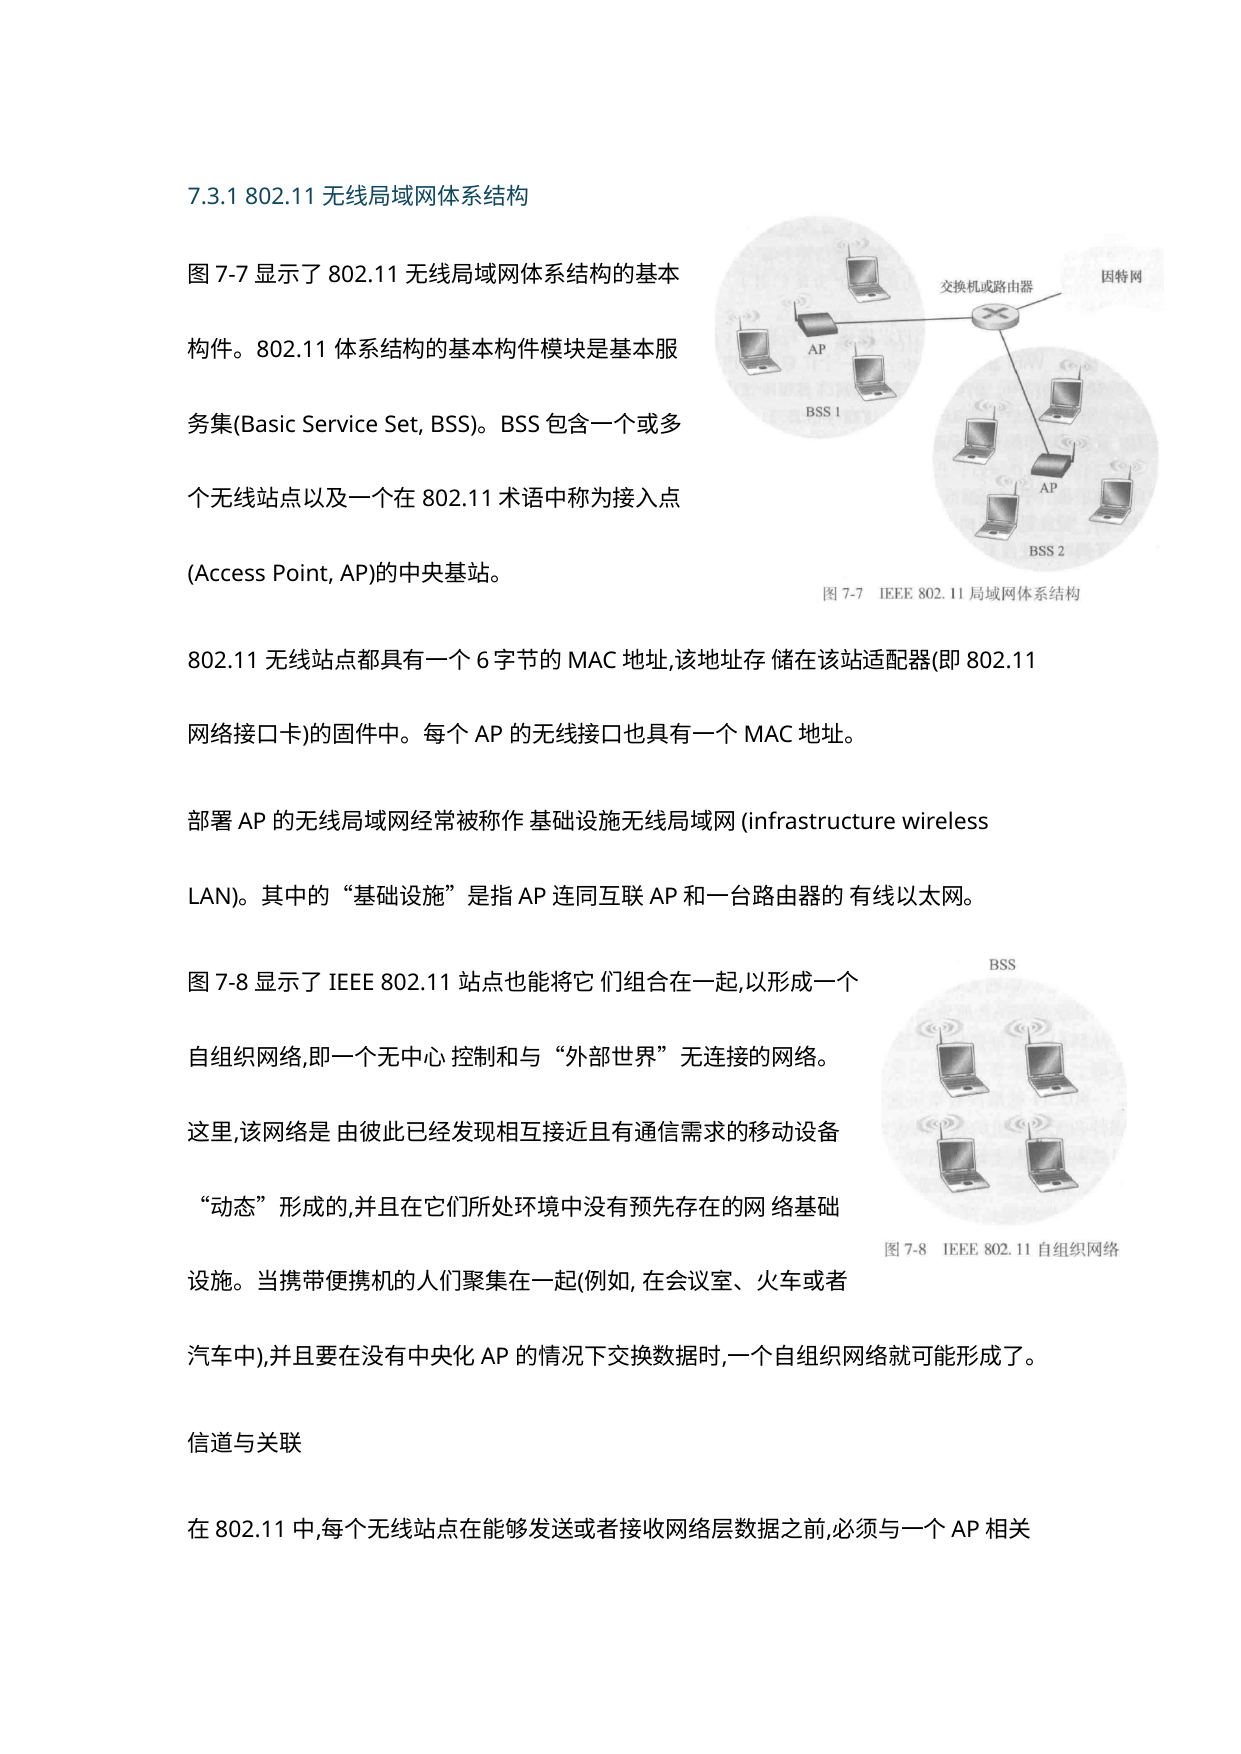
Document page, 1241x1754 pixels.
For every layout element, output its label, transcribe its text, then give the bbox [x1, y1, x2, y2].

subtitle 7.3.1 802.11 无线局域网体系结构 [187, 162, 1053, 227]
text 部署AP 的无线局域网经常被称作 基础设施无线局域网 (infrastructure wireless LAN)。其中的“基础设施”是指AP 连同互联 AP 和一台路由器的 有线以太网。 [187, 787, 1053, 927]
picture [880, 948, 1127, 1255]
text 信道与关联 [187, 1483, 1053, 1548]
picture [713, 205, 1164, 603]
text 图7-8 显示了 IEEE 802.11 站点也能将它 们组合在一起,以形成一个自组织网络,即一个无中心 控制和与“外部世界”无连接的网络。这里,该网络是 由彼此已经发现相互接近且有通信需求的移动设备“动态”形成的,并且在它们所处环境中没有预先存在的网 络基础设施。当携带便携机的人们聚集在一起(例如, 在会议室、火车或者汽车中),并且要在没有中央化 AP 的情况下交换数据时,一个自组织网络就可能形成了。 [187, 948, 1053, 1462]
text 图7-7 显示了802.11 无线局域网体系结构的基本构件。802.11 体系结构的基本构件模块是基本服务集(Basic Service Set, BSS)。BSS包含一个或多个无线站点以及一个在 802.11术语中称为接入点(Access Point, AP)的中央基站。 [187, 240, 1053, 604]
text 802.11 无线站点都具有一个6字节的MAC 地址,该地址存 储在该站适配器(即802.11 网络接口卡)的固件中。每个 AP 的无线接口也具有一个 MAC 地址。 [187, 626, 1053, 765]
